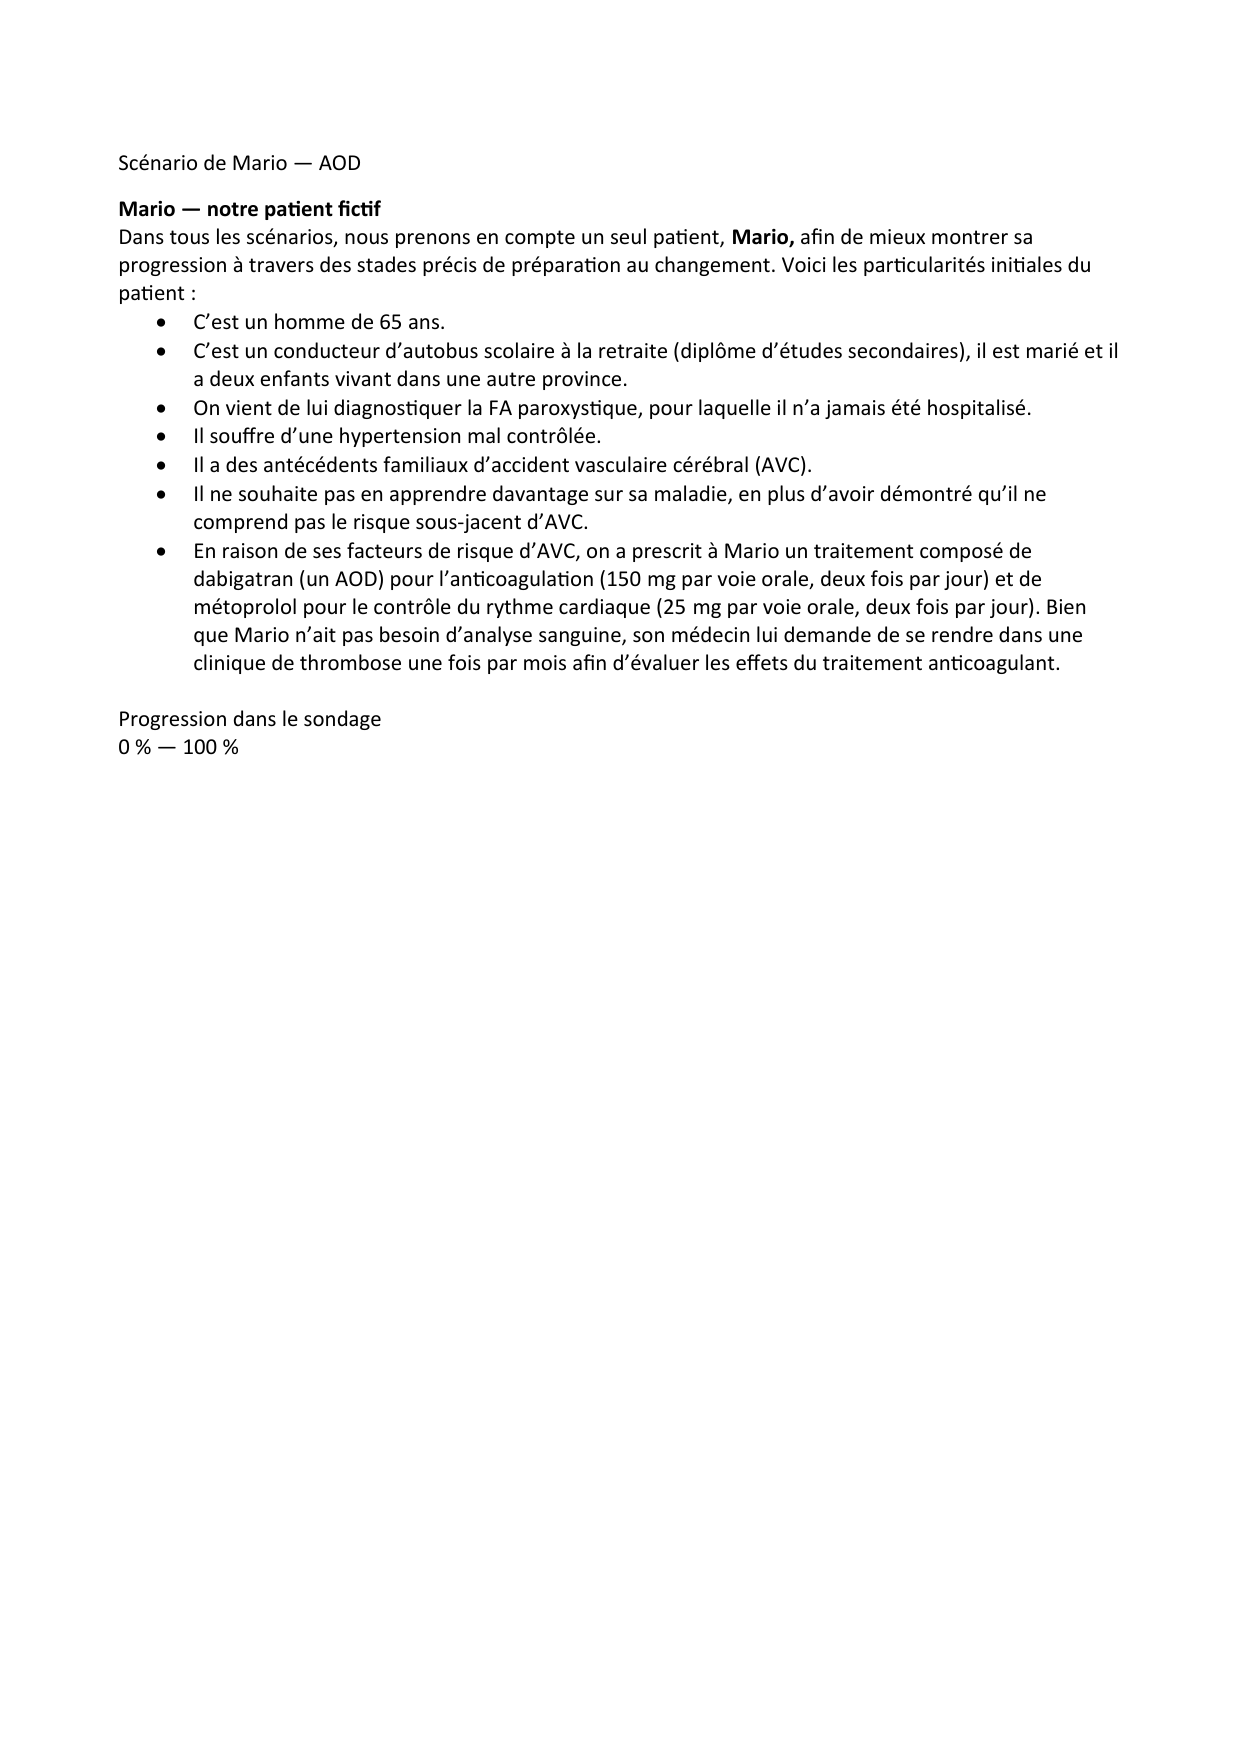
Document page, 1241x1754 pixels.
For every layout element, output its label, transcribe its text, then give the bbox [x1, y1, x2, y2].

text Mario — notre patient fictif [118, 194, 1122, 222]
text Progression dans le sondage [118, 704, 1122, 732]
list C’est un homme de 65 ans. [156, 307, 1122, 335]
text Scénario de Mario — AOD [118, 148, 1122, 176]
list Il souffre d’une hypertension mal contrôlée. [156, 421, 1122, 449]
text Dans tous les scénarios, nous prenons en compte un seul patient, Mario, afin de mieux montrer sa progression à travers des stades précis de préparation au changement. Voici les particularités initiales du patient : [118, 222, 1122, 307]
list Il ne souhaite pas en apprendre davantage sur sa maladie, en plus d’avoir démontré qu’il ne comprend pas le risque sous-jacent d’AVC. [156, 478, 1122, 535]
text 0 % — 100 % [118, 732, 1122, 760]
list En raison de ses facteurs de risque d’AVC, on a prescrit à Mario un traitement composé de dabigatran (un AOD) pour l’anticoagulation (150 mg par voie orale, deux fois par jour) et de métoprolol pour le contrôle du rythme cardiaque (25 mg par voie orale, deux fois par jour). Bien que Mario n’ait pas besoin d’analyse sanguine, son médecin lui demande de se rendre dans une clinique de thrombose une fois par mois afin d’évaluer les effets du traitement anticoagulant. [156, 535, 1122, 676]
list C’est un conducteur d’autobus scolaire à la retraite (diplôme d’études secondaires), il est marié et il a deux enfants vivant dans une autre province. [156, 335, 1122, 392]
list Il a des antécédents familiaux d’accident vasculaire cérébral (AVC). [156, 449, 1122, 478]
list On vient de lui diagnostiquer la FA paroxystique, pour laquelle il n’a jamais été hospitalisé. [156, 392, 1122, 421]
